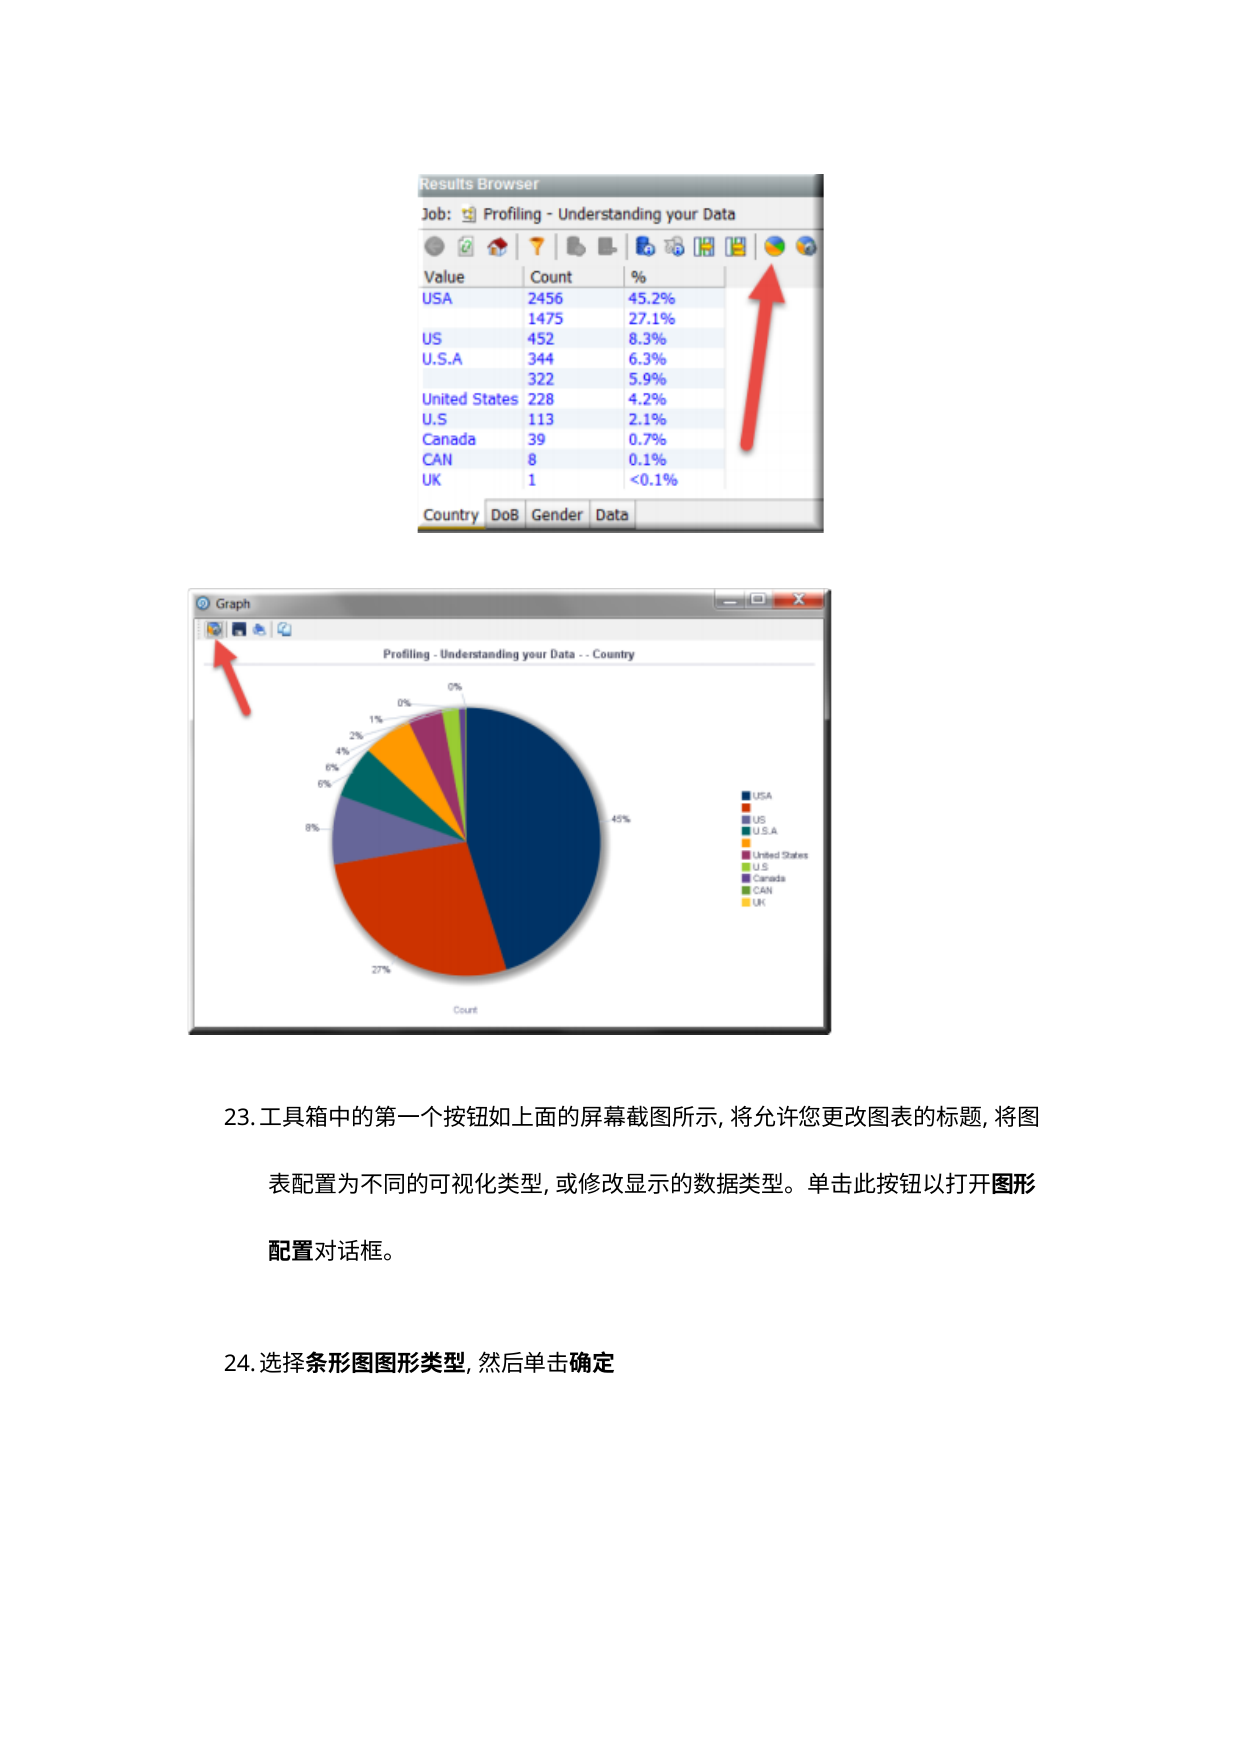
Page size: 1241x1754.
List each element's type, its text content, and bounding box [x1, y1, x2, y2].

picture [417, 174, 824, 533]
picture [187, 588, 833, 1035]
text 23. 工具箱中的第一个按钮如上面的屏幕截图所示, 将允许您更改图表的标题, 将图表配置为不同的可视化类型, 或修改显示的数据类型。单击此按钮以打开图形配置对话框。 [223, 1083, 1051, 1282]
text 24. 选择条形图图形类型, 然后单击确定 [223, 1329, 1051, 1394]
